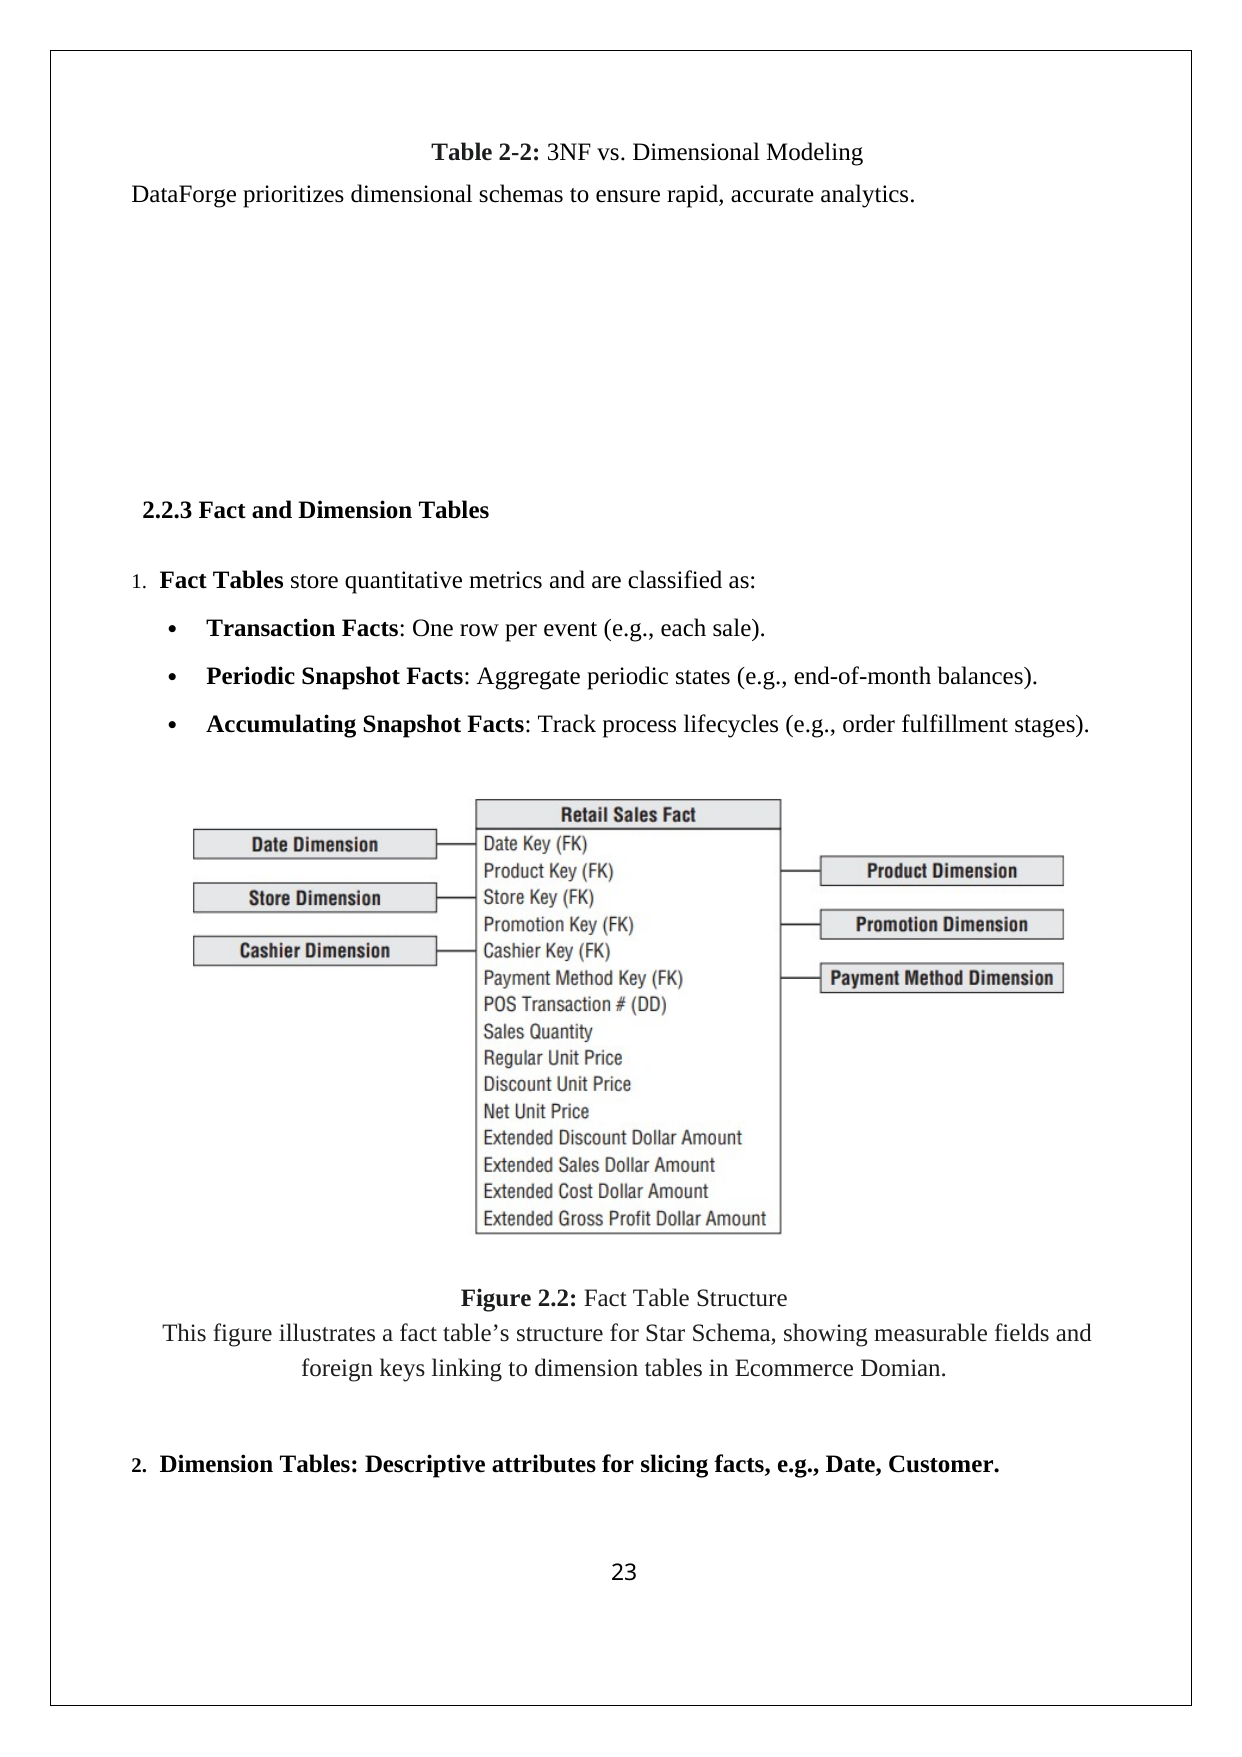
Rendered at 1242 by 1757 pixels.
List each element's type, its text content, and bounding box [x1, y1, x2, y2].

text Table 2-2: 3NF vs. Dimensional Modeling [131, 137, 1117, 166]
subtitle 2.2.3 Fact and Dimension Tables [142, 495, 1117, 553]
list Accumulating Snapshot Facts: Track process lifecycles (e.g., order fulfillment stages). [169, 709, 1117, 738]
list Periodic Snapshot Facts: Aggregate periodic states (e.g., end-of-month balances). [169, 661, 1117, 690]
text Figure 2.2: Fact Table Structure [131, 1283, 1117, 1312]
list Transaction Facts: One row per event (e.g., each sale). [169, 613, 1117, 642]
text DataForge prioritizes dimensional schemas to ensure rapid, accurate analytics. [131, 179, 1117, 208]
list Dimension Tables: Descriptive attributes for slicing facts, e.g., Date, Customer. [131, 1449, 1117, 1478]
list Fact Tables store quantitative metrics and are classified as: [131, 566, 1117, 594]
text This figure illustrates a fact table’s structure for Star Schema, showing measurable fields and foreign keys linking to dimension tables in Ecommerce Domian. [131, 1318, 1117, 1382]
picture [192, 798, 1065, 1235]
